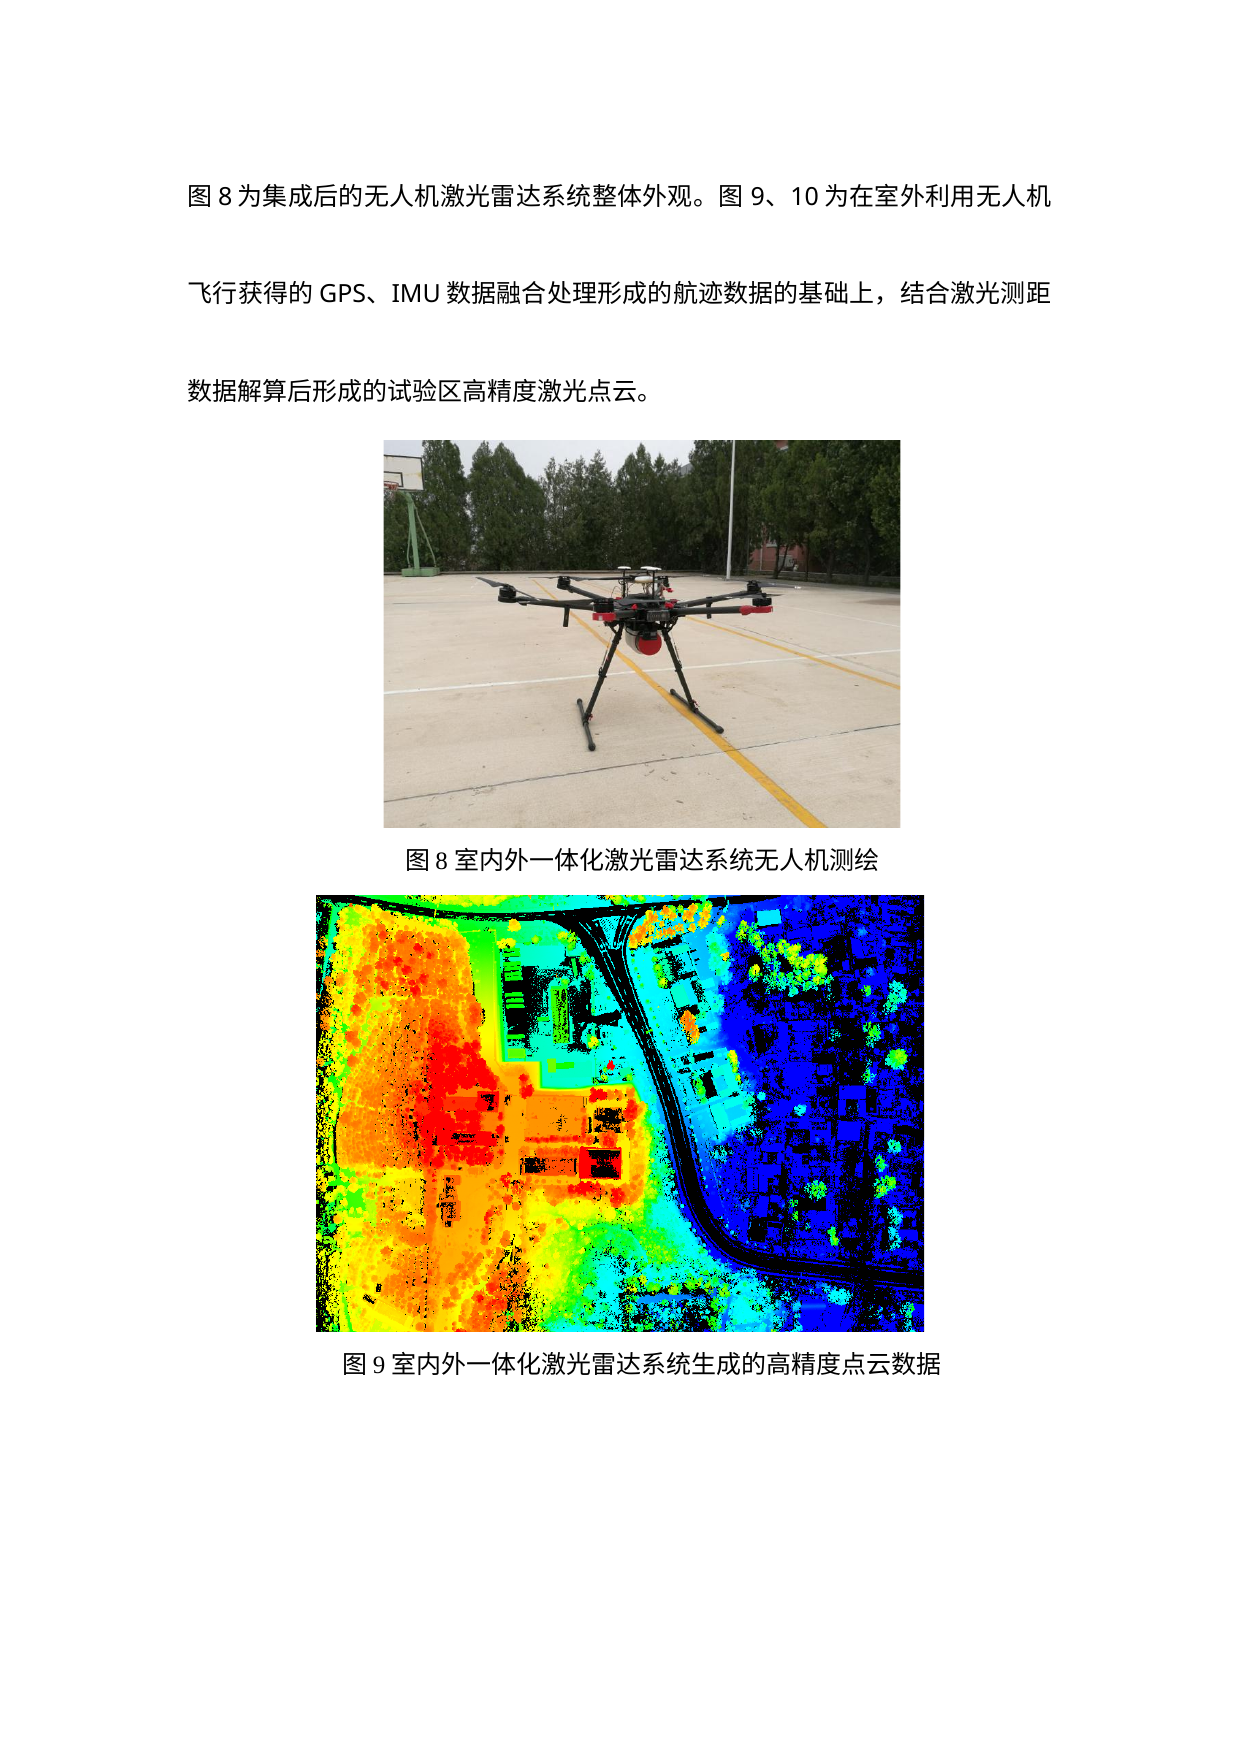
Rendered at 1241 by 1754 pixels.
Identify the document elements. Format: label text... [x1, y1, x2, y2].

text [187, 162, 1053, 422]
picture [383, 440, 901, 828]
text 图8 室内外一体化激光雷达系统无人机测绘 [187, 841, 1053, 877]
picture [316, 895, 925, 1332]
text 图9 室内外一体化激光雷达系统生成的高精度点云数据 [187, 1344, 1053, 1381]
picture [756, 1323, 765, 1332]
